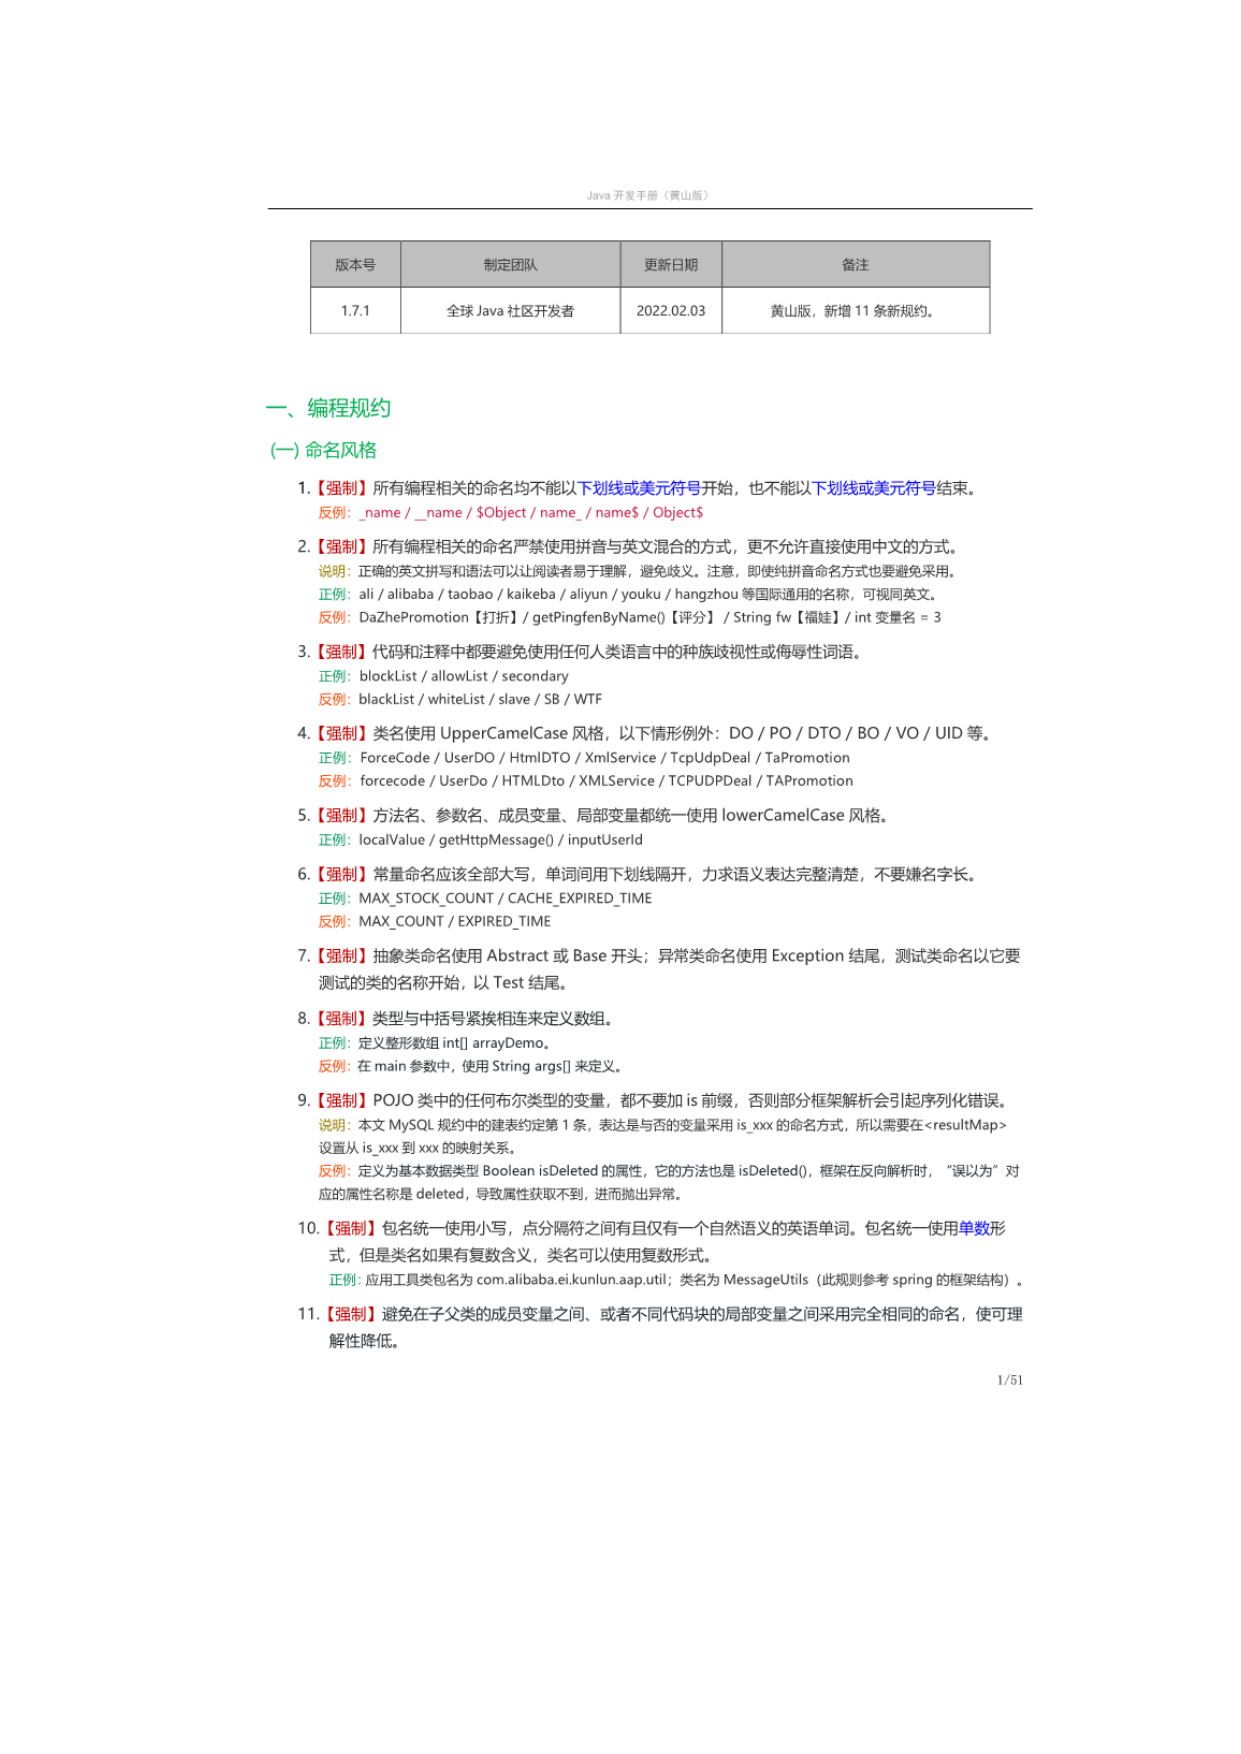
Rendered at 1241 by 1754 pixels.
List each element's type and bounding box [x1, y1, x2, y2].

picture [206, 162, 1093, 1416]
